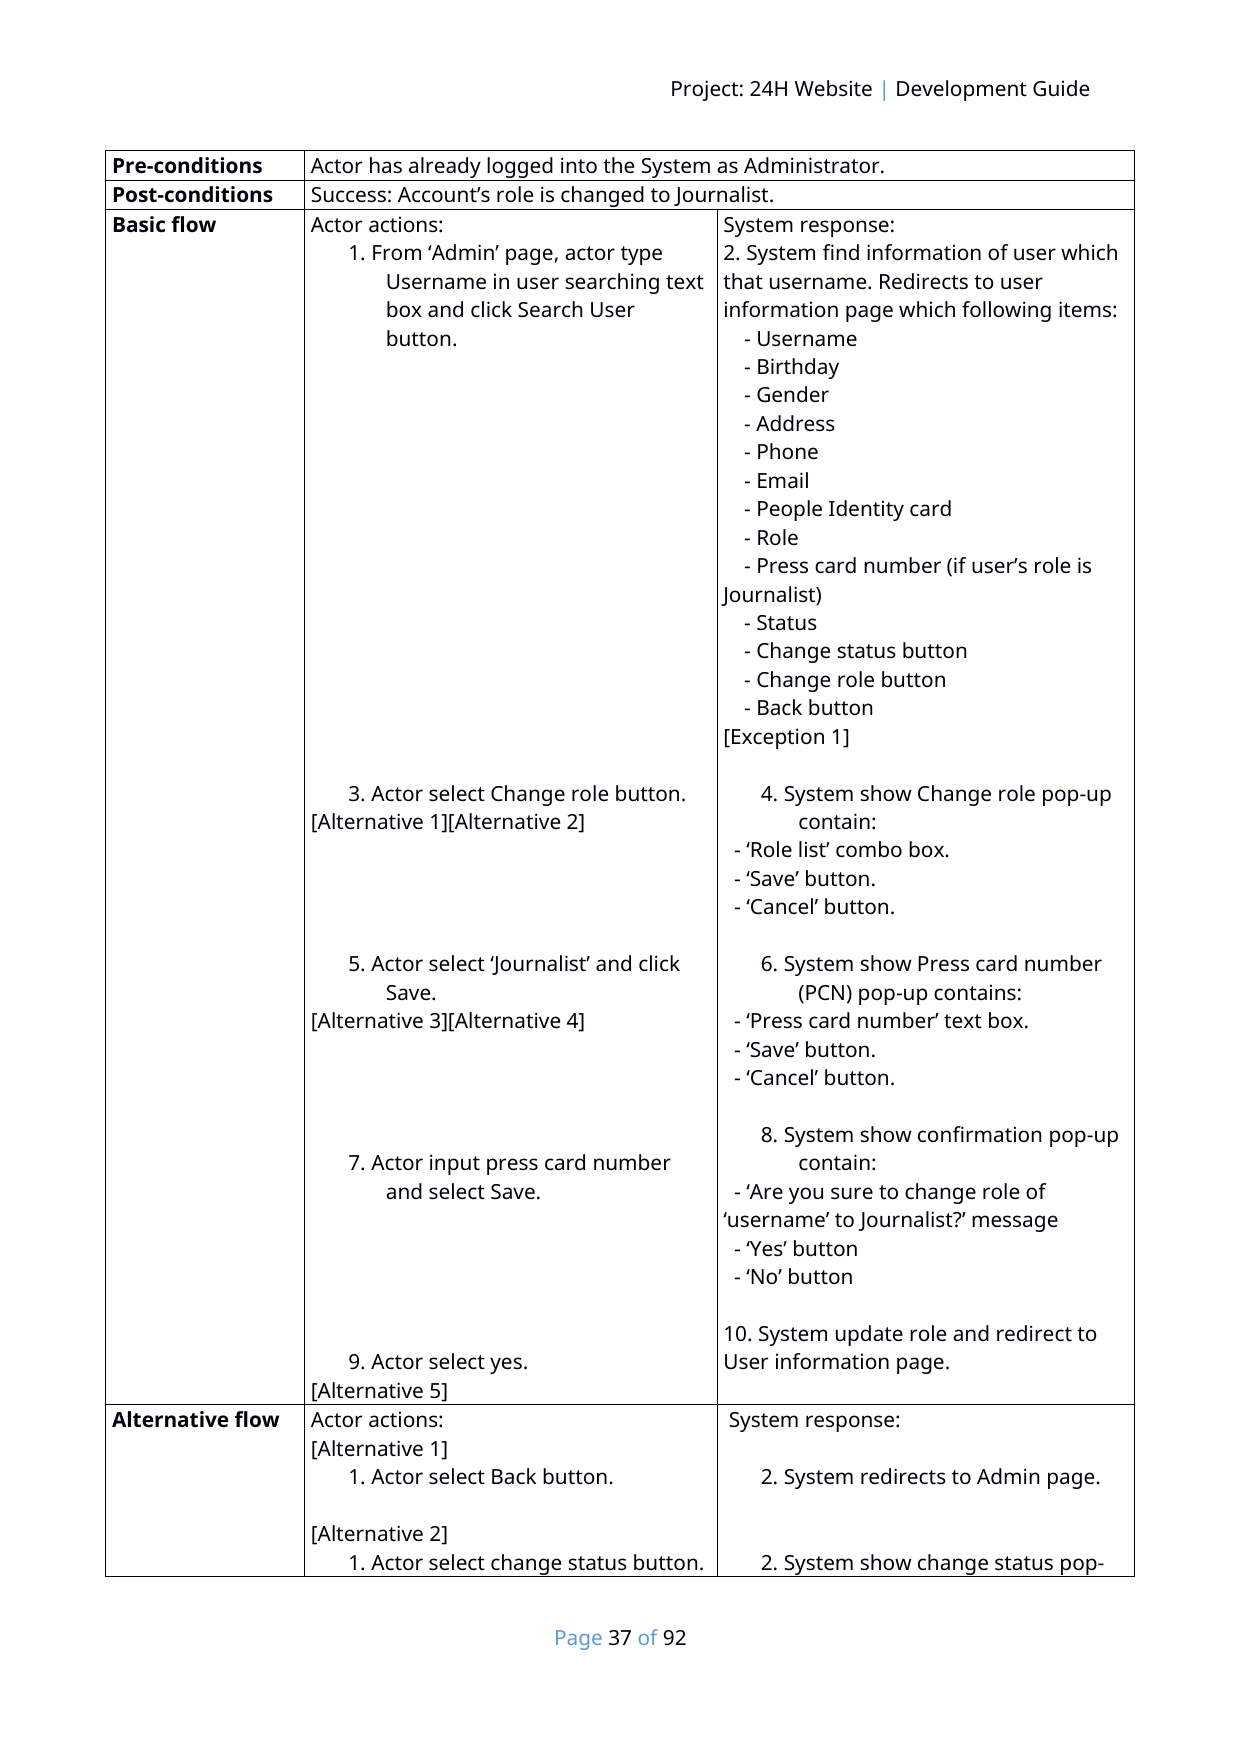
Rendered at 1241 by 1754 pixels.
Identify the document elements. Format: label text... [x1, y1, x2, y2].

table_cell Actor actions: From ‘Admin’ page, actor type Username in user searching text box and click Search User button. Actor select Change role button. [Alternative 1][Alternative 2] Actor select ‘Journalist’ and click Save. [Alternative 3][Alternative 4] Actor input press card number and select Save. Actor select yes. [Alternative 5] [305, 210, 717, 1404]
table_cell Alternative flow [106, 1405, 304, 1576]
table_cell System response: 2. System find information of user which that username. Redirects to user information page which following items: - Username - Birthday - Gender - Address - Phone - Email - People Identity card - Role - Press card number (if user’s role is Journalist) - Status - Change status button - Change role button - Back button [Exception 1] System show Change role pop-up contain: - ‘Role list’ combo box. - ‘Save’ button. - ‘Cancel’ button. System show Press card number (PCN) pop-up contains: - ‘Press card number’ text box. - ‘Save’ button. - ‘Cancel’ button. System show confirmation pop-up contain: - ‘Are you sure to change role of ‘username’ to Journalist?’ message - ‘Yes’ button - ‘No’ button 10. System update role and redirect to User information page. [718, 210, 1134, 1404]
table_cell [718, 1405, 1134, 1576]
table_cell Basic flow [106, 210, 304, 1404]
table_cell Pre-conditions [106, 151, 304, 179]
table_cell Actor has already logged into the System as Administrator. [305, 151, 1134, 179]
table_cell Post-conditions [106, 181, 304, 209]
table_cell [305, 1405, 717, 1576]
table_cell Success: Account’s role is changed to Journalist. [305, 181, 1134, 209]
